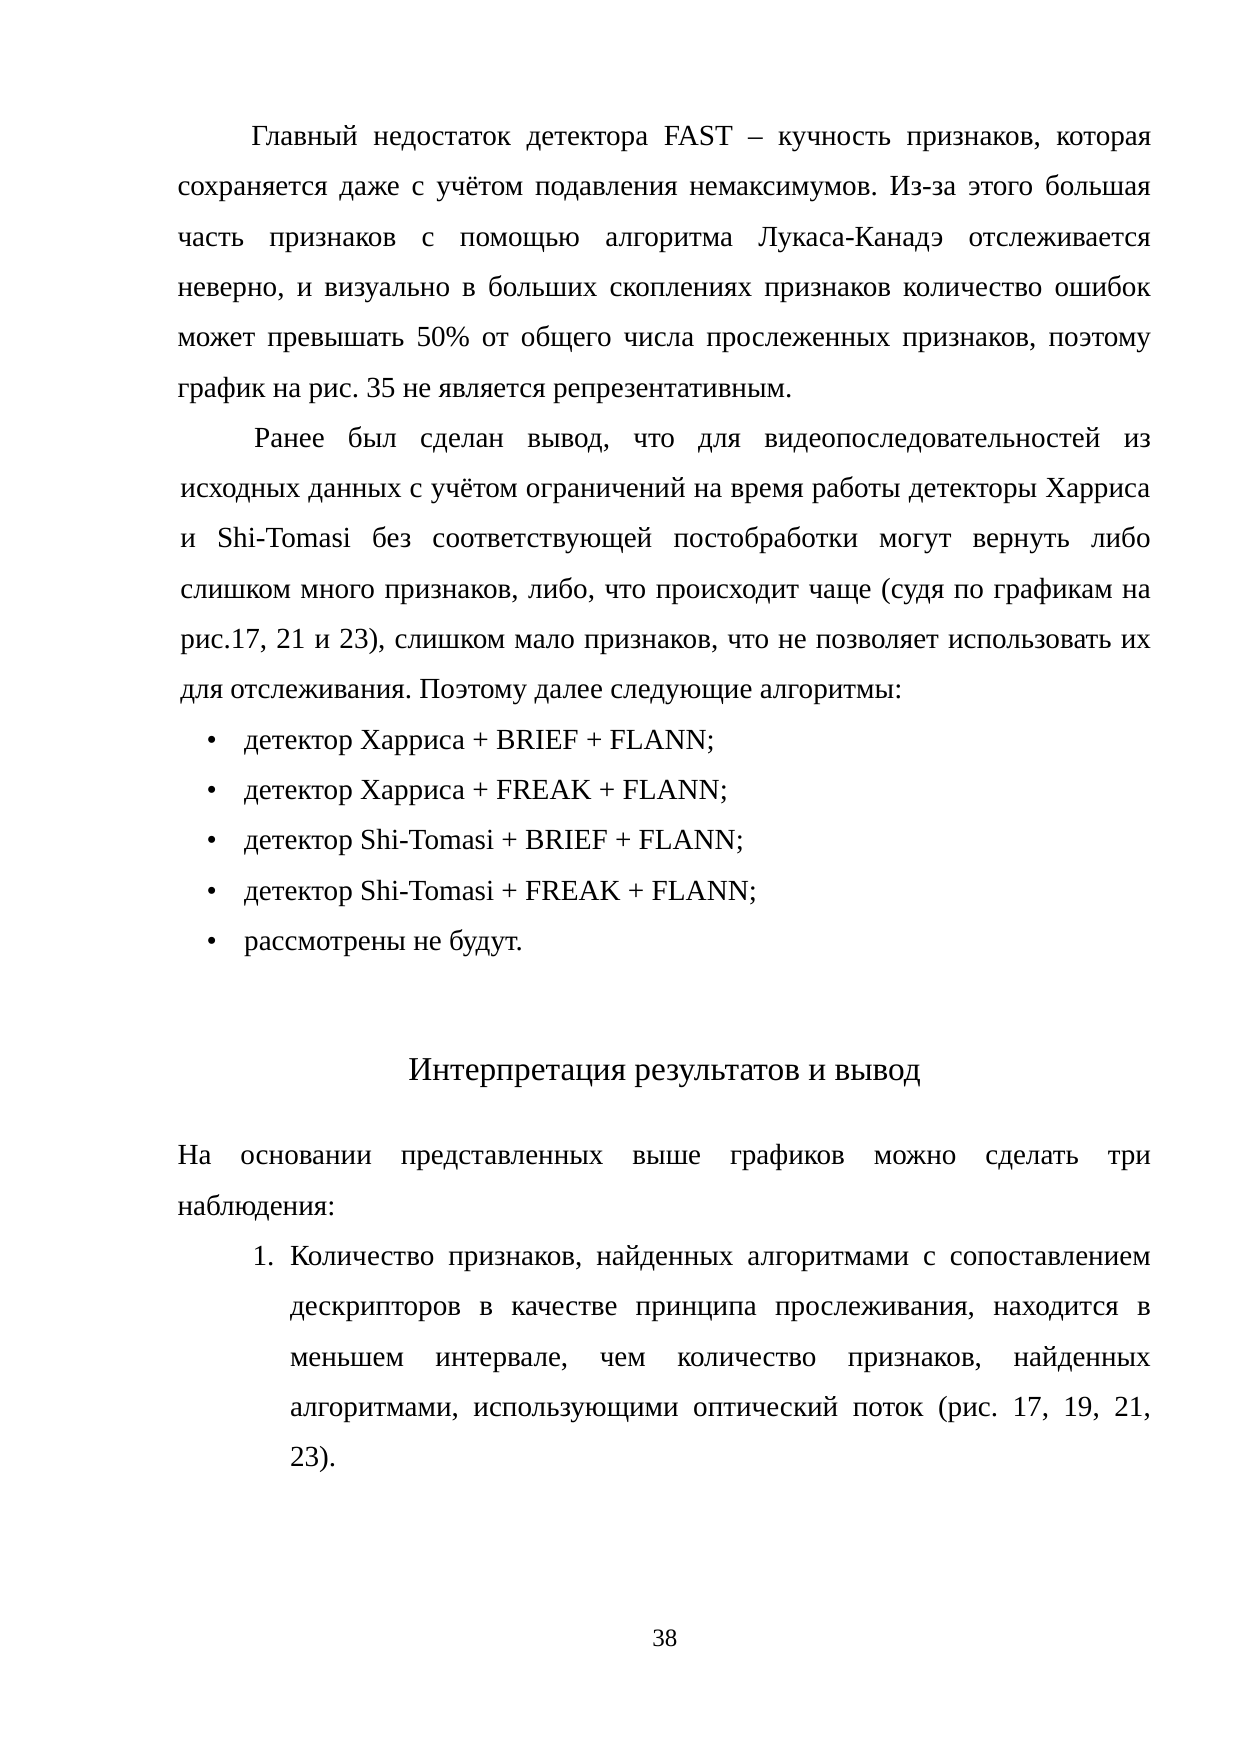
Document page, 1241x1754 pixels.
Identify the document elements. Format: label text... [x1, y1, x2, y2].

text Главный недостаток детектора FAST – кучность признаков, которая сохраняется даже с учётом подавления немаксимумов. Из-за этого большая часть признаков с помощью алгоритма Лукаса-Канадэ отслеживается неверно, и визуально в больших скоплениях признаков количество ошибок может превышать 50% от общего числа прослеженных признаков, поэтому график на рис. 35 не является репрезентативным. [177, 118, 1152, 403]
list рассмотрены не будут. [206, 923, 1152, 957]
subtitle Интерпретация результатов и вывод [177, 1049, 1152, 1087]
list детектор Харриса + FREAK + FLANN; [206, 772, 1152, 806]
text Ранее был сделан вывод, что для видеопоследовательностей из исходных данных с учётом ограничений на время работы детекторы Харриса и Shi-Tomasi без соответствующей постобработки могут вернуть либо слишком много признаков, либо, что происходит чаще (судя по графикам на рис.17, 21 и 23), слишком мало признаков, что не позволяет использовать их для отслеживания. Поэтому далее следующие алгоритмы: [180, 420, 1152, 705]
list Количество признаков, найденных алгоритмами с сопоставлением дескрипторов в качестве принципа прослеживания, находится в меньшем интервале, чем количество признаков, найденных алгоритмами, использующими оптический поток (рис. 17, 19, 21, 23). [252, 1238, 1152, 1473]
list детектор Харриса + BRIEF + FLANN; [206, 722, 1152, 755]
list детектор Shi-Tomasi + FREAK + FLANN; [206, 873, 1152, 906]
text На основании представленных выше графиков можно сделать три наблюдения: [177, 1137, 1152, 1221]
list детектор Shi-Tomasi + BRIEF + FLANN; [206, 822, 1152, 856]
